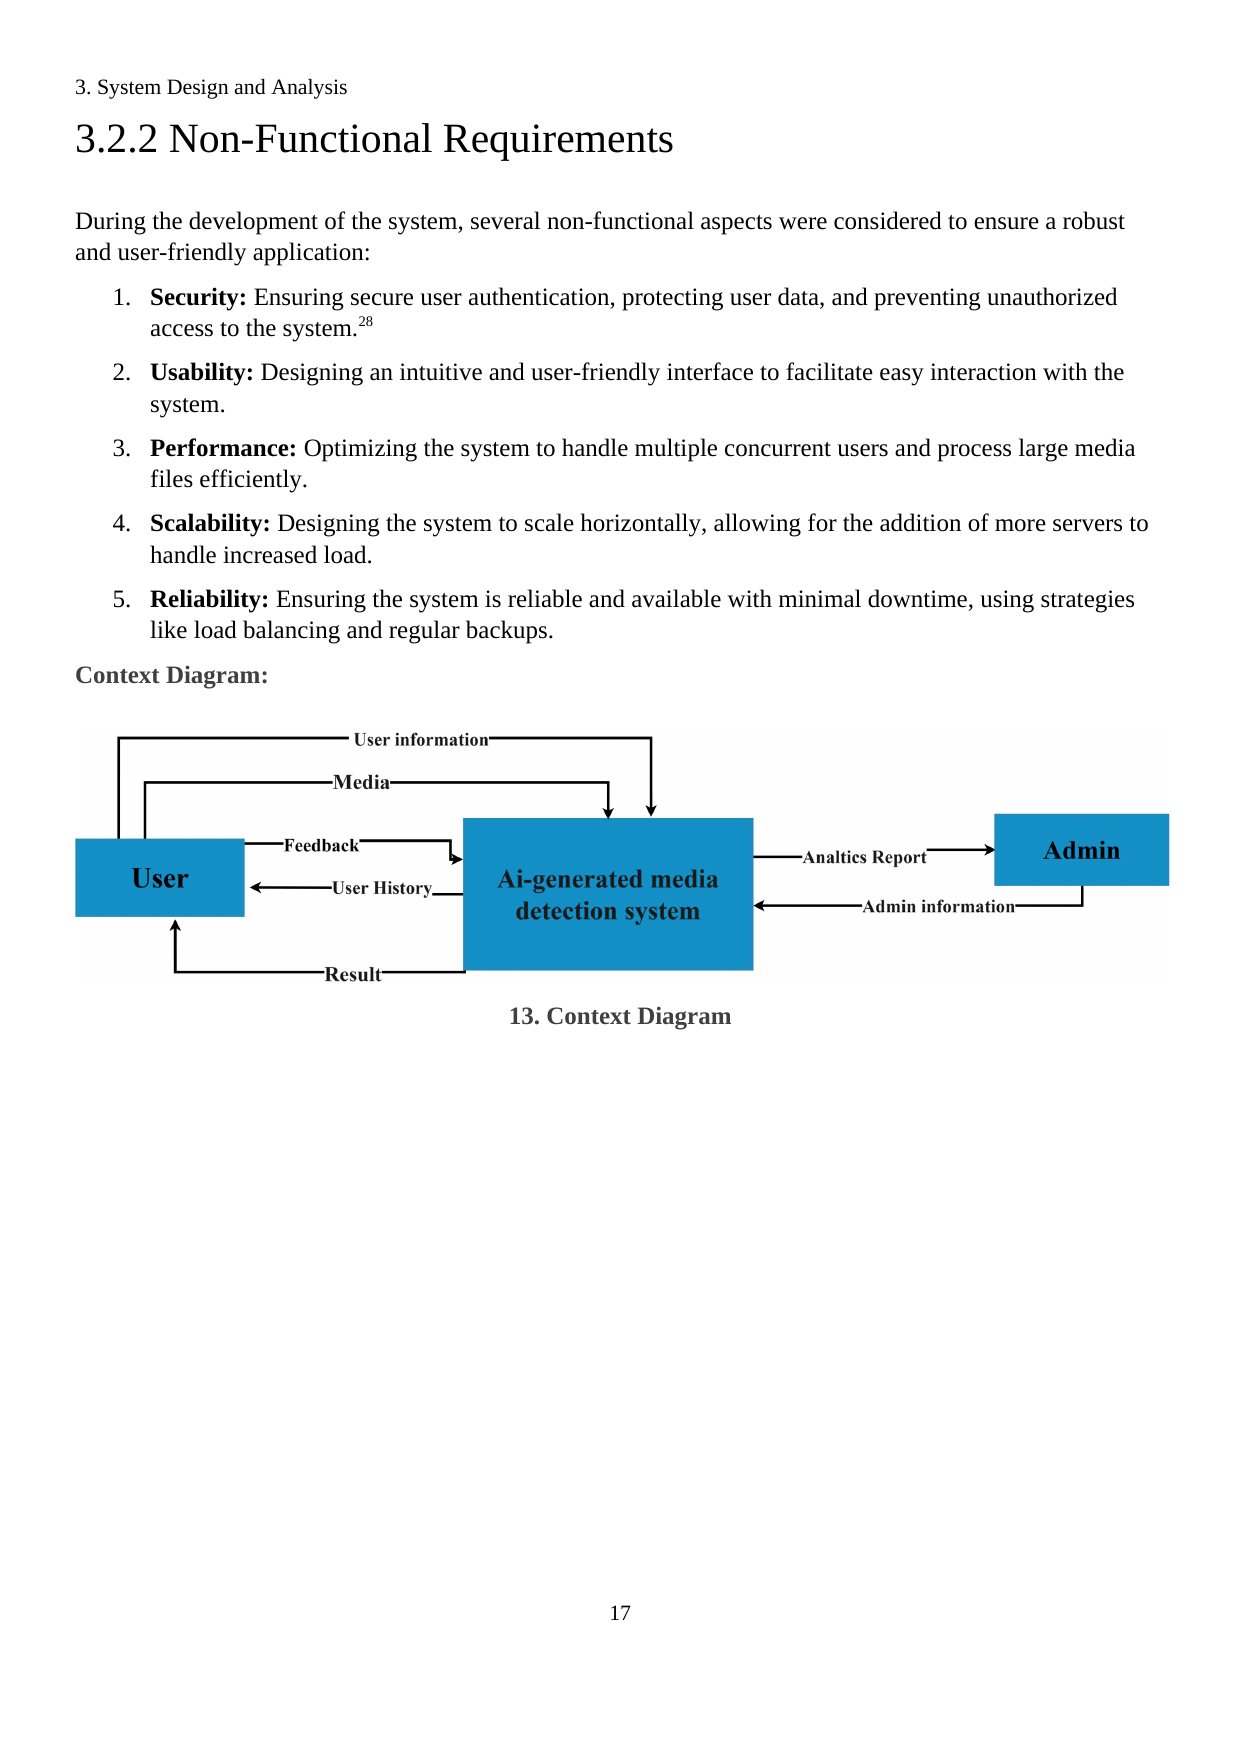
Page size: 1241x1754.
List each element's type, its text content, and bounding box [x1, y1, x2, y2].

picture [75, 728, 1170, 987]
list Performance: Optimizing the system to handle multiple concurrent users and process large media files efficiently. [112, 433, 1165, 493]
list Scalability: Designing the system to scale horizontally, allowing for the addition of more servers to handle increased load. [112, 508, 1165, 569]
text Context Diagram: [75, 660, 1165, 688]
list Usability: Designing an intuitive and user-friendly interface to facilitate easy interaction with the system. [112, 357, 1165, 417]
text During the development of the system, several non-functional aspects were considered to ensure a robust and user-friendly application: [75, 206, 1165, 266]
list Security: Ensuring secure user authentication, protecting user data, and preventing unauthorized access to the system. [112, 282, 1165, 342]
list Reliability: Ensuring the system is reliable and available with minimal downtime, using strategies like load balancing and regular backups. [112, 584, 1165, 644]
text 13. Context Diagram [75, 1001, 1165, 1030]
subtitle 3.2.2 Non-Functional Requirements [75, 114, 1165, 162]
